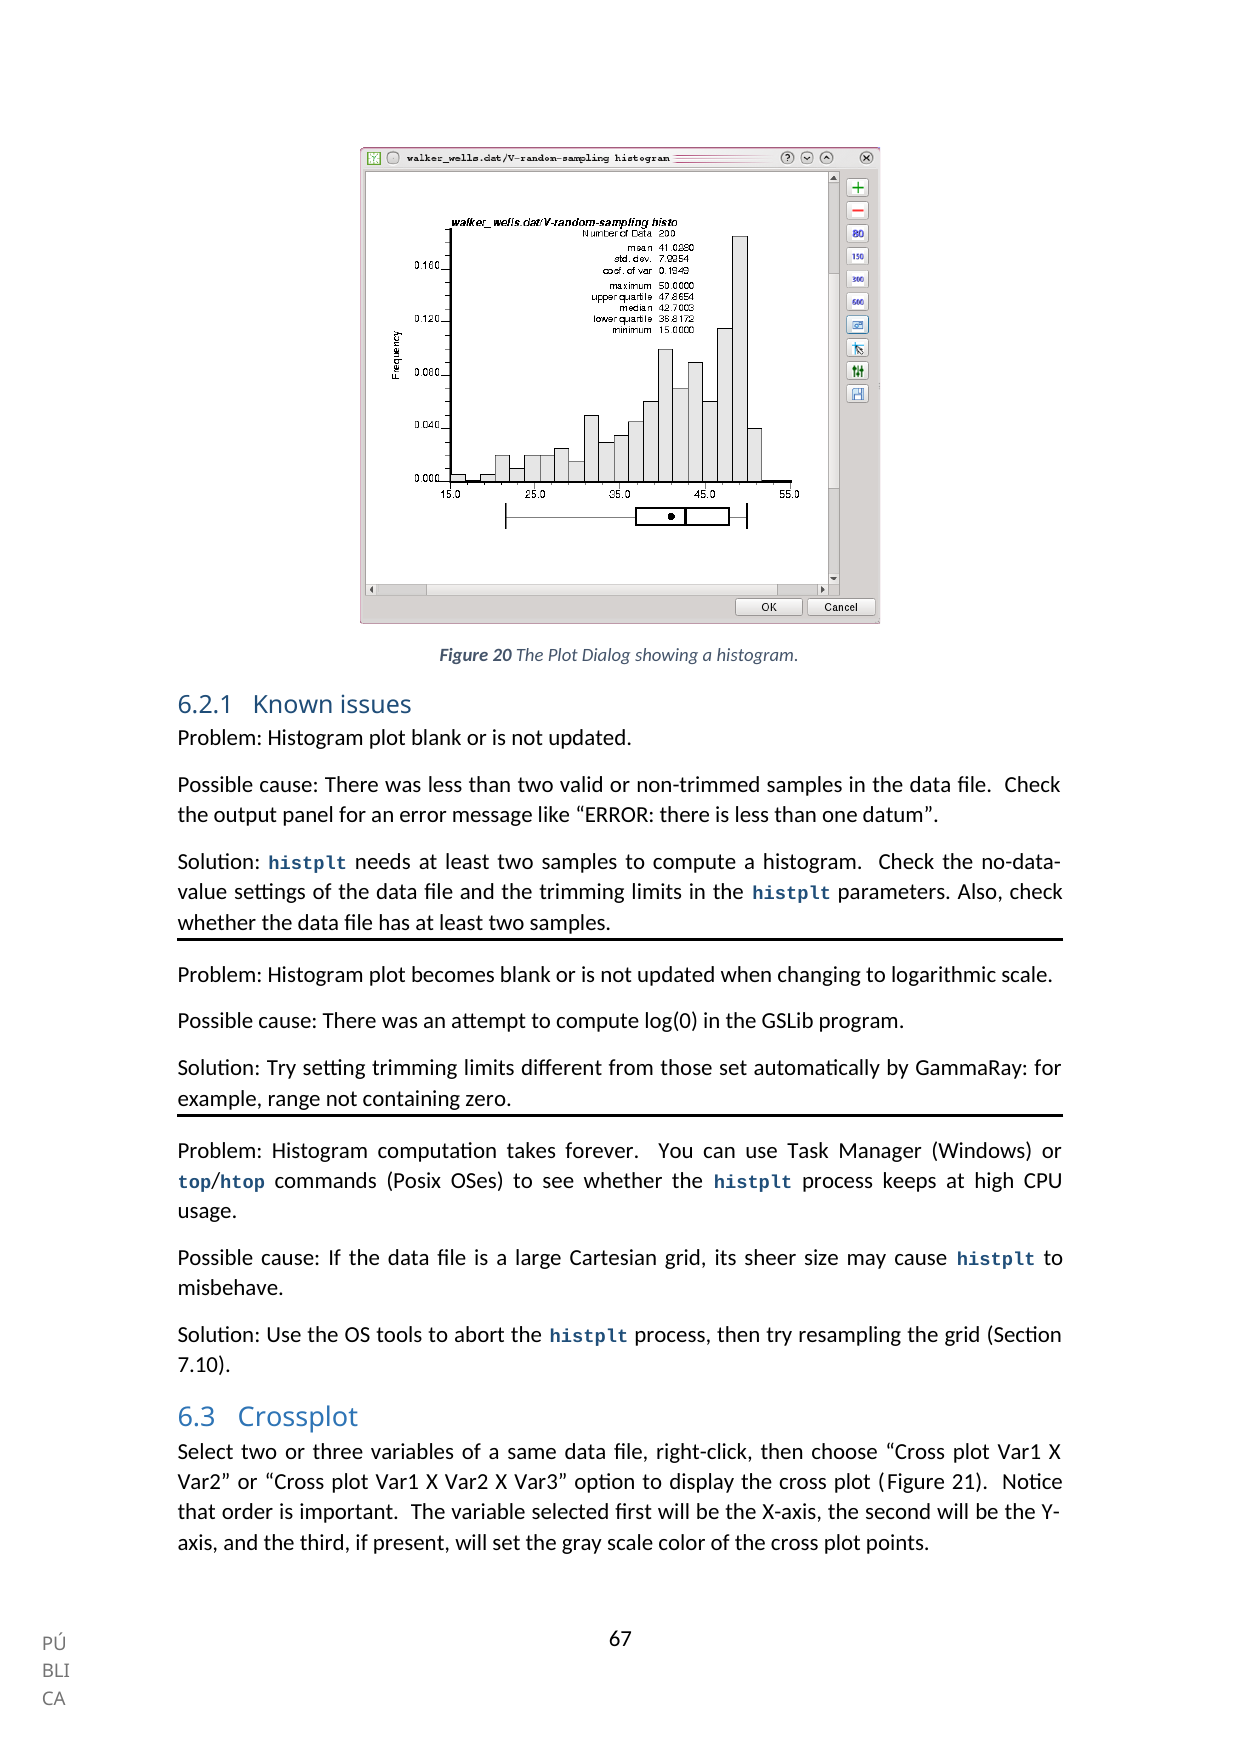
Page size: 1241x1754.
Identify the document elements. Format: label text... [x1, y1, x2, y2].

text Possible cause: There was an attempt to compute log(0) in the GSLib program. [177, 1007, 1063, 1035]
subtitle Crossplot [177, 1397, 1063, 1434]
picture [360, 147, 881, 624]
text Solution: histplt needs at least two samples to compute a histogram. Check the no-data-value settings of the data file and the trimming limits in the histplt parameters. Also, check whether the data file has at least two samples. [177, 847, 1063, 938]
text Figure 20 The Plot Dialog showing a histogram. [177, 643, 1063, 666]
text Problem: Histogram plot becomes blank or is not updated when changing to logarithmic scale. [177, 960, 1063, 988]
text Problem: Histogram plot blank or is not updated. [177, 723, 1063, 751]
text Possible cause: If the data file is a large Cartesian grid, its sheer size may cause histplt to misbehave. [177, 1243, 1063, 1301]
text Solution: Try setting trimming limits different from those set automatically by GammaRay: for example, range not containing zero. [177, 1053, 1063, 1114]
text Problem: Histogram computation takes forever. You can use Task Manager (Windows) or top/htop commands (Posix OSes) to see whether the histplt process keeps at high CPU usage. [177, 1136, 1063, 1224]
text Select two or three variables of a same data file, right-click, then choose “Cross plot Var1 X Var2” or “Cross plot Var1 X Var2 X Var3” option to display the cross plot (Figure 21). Notice that order is important. The variable selected first will be the X-axis, the second will be the Y-axis, and the third, if present, will set the gray scale color of the cross plot points. [177, 1437, 1063, 1556]
text Solution: Use the OS tools to abort the histplt process, then try resampling the grid (Section 7.10). [177, 1320, 1063, 1378]
subtitle Known issues [177, 687, 1063, 721]
text Possible cause: There was less than two valid or non-trimmed samples in the data file. Check the output panel for an error message like “ERROR: there is less than one datum”. [177, 770, 1063, 828]
